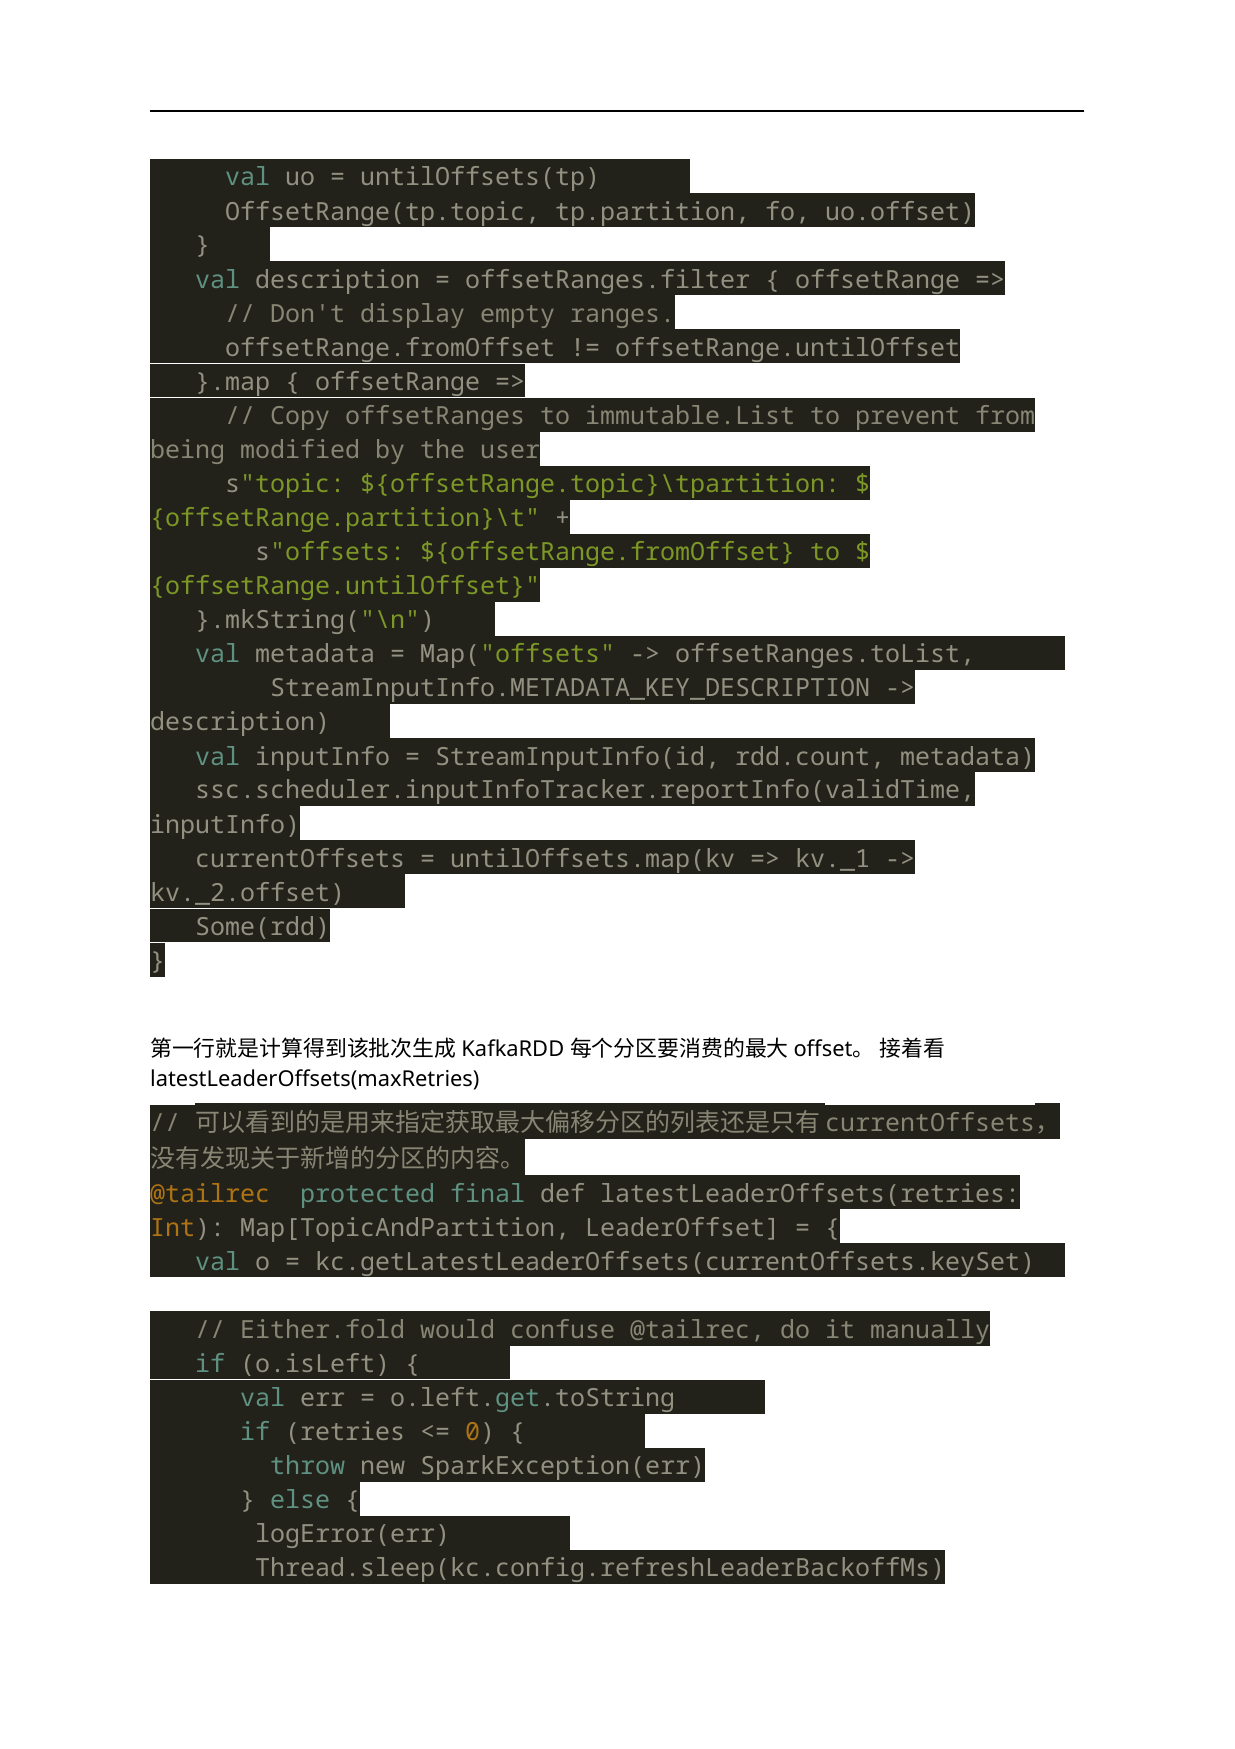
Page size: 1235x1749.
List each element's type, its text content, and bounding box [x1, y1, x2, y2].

text 第一行就是计算得到该批次生成 KafkaRDD 每个分区要消费的最大 offset。 接着看 latestLeaderOffsets(maxRetries) [150, 1031, 1084, 1093]
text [150, 159, 1084, 977]
